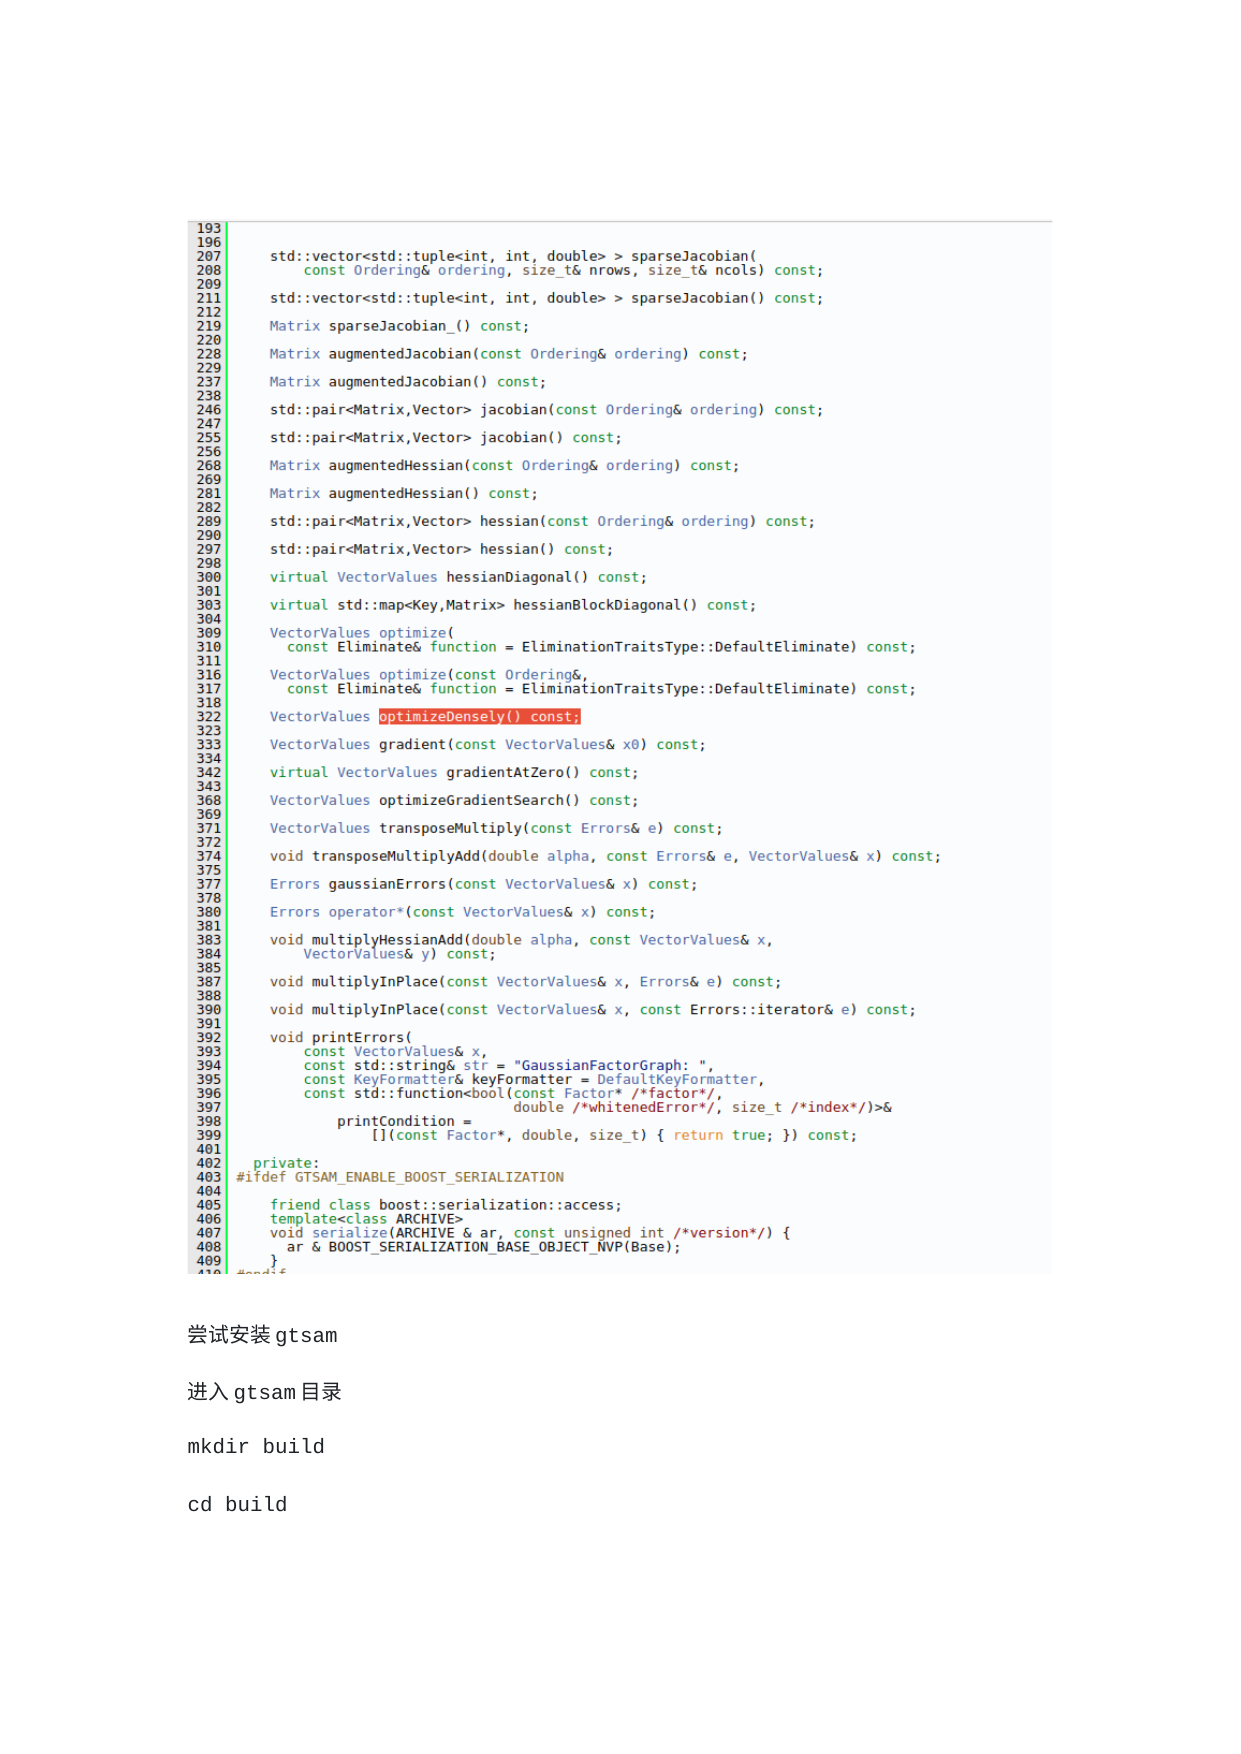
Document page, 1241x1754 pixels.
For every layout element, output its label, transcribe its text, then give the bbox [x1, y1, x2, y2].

text mkdir build [187, 1432, 1053, 1464]
text 尝试安装gtsam [187, 1317, 1053, 1349]
text 进入gtsam目录 [187, 1374, 1053, 1407]
picture [187, 219, 1053, 1274]
text cd build [187, 1489, 1053, 1522]
